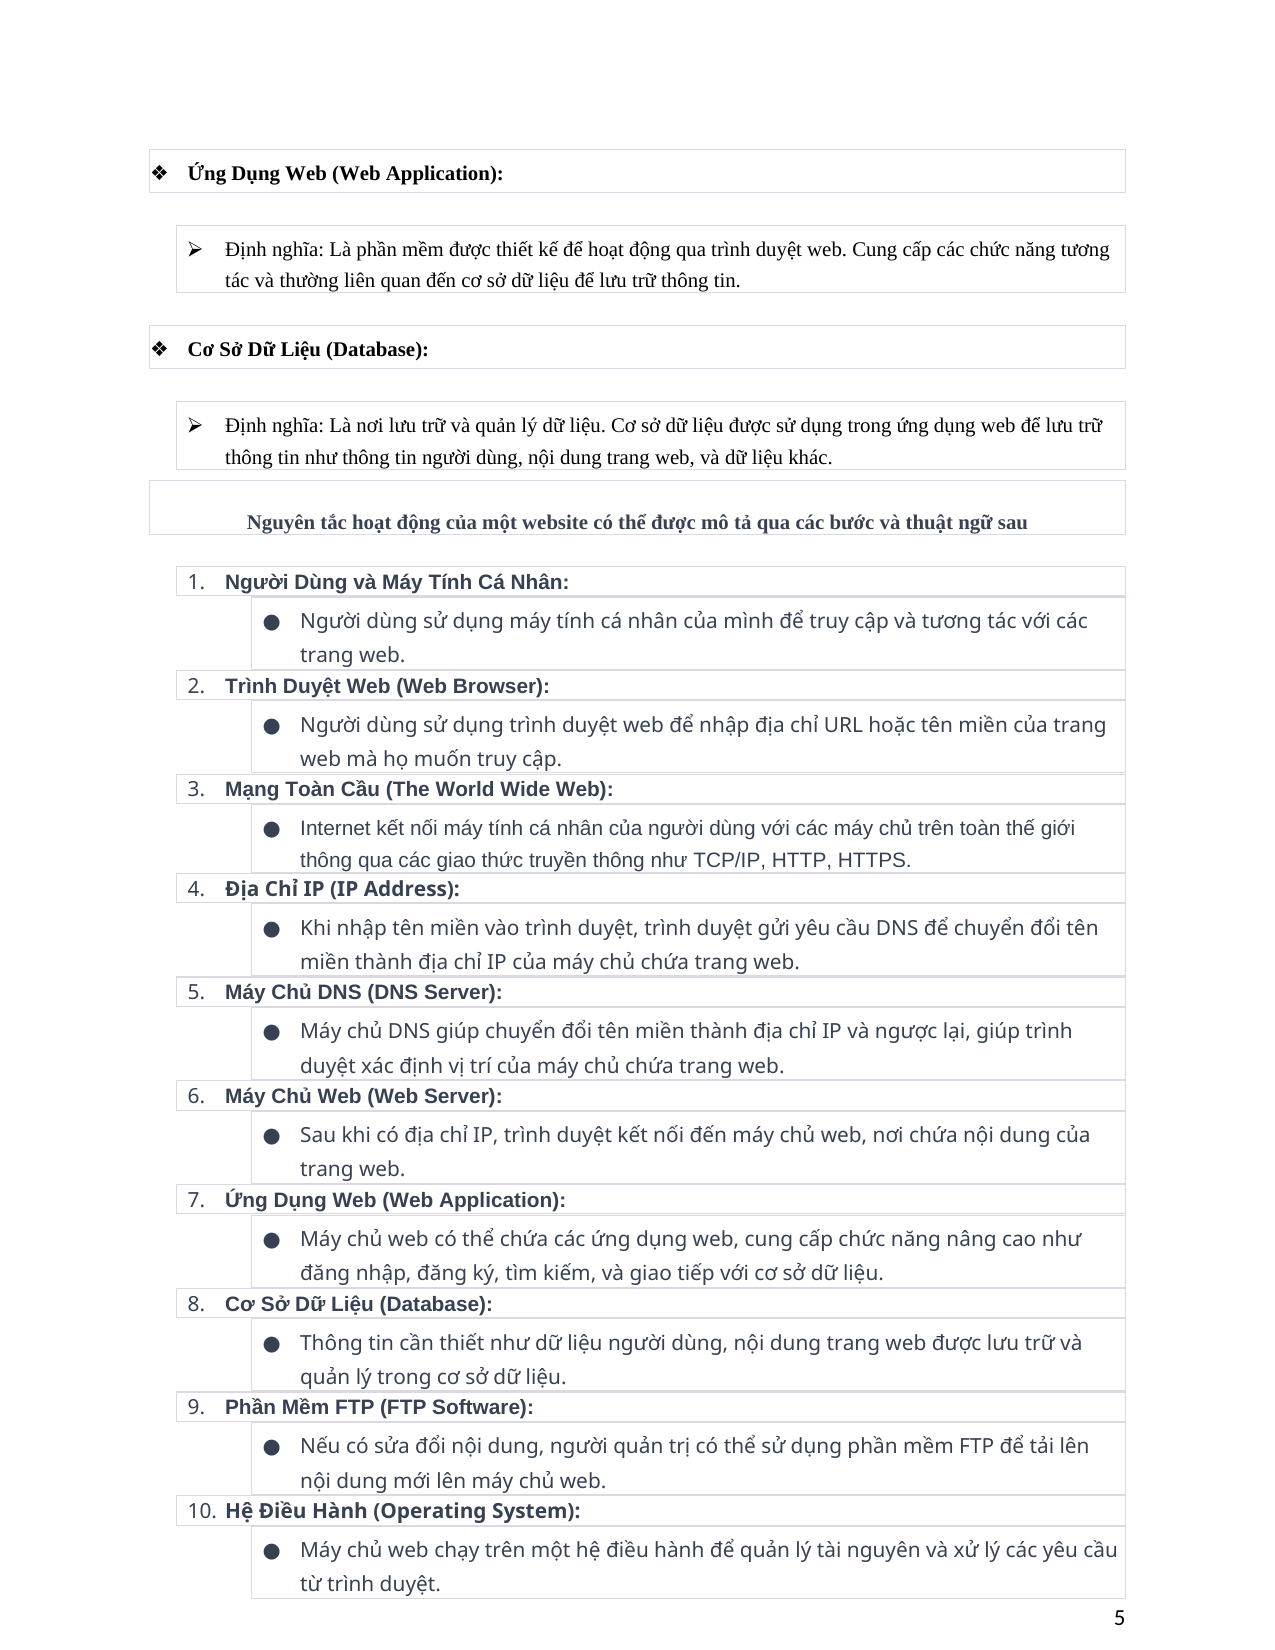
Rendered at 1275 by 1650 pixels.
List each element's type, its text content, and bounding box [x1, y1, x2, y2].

list Cơ Sở Dữ Liệu (Database): [177, 1289, 1125, 1317]
list Ứng Dụng Web (Web Application): [150, 150, 1125, 192]
list Định nghĩa: Là phần mềm được thiết kế để hoạt động qua trình duyệt web. Cung cấp các chức năng tương tác và thường liên quan đến cơ sở dữ liệu để lưu trữ thông tin. [177, 226, 1125, 292]
list Phần Mềm FTP (FTP Software): [177, 1393, 1125, 1421]
list Mạng Toàn Cầu (The World Wide Web): [177, 775, 1125, 803]
list Hệ Điều Hành (Operating System): [177, 1496, 1125, 1525]
list Máy chủ web chạy trên một hệ điều hành để quản lý tài nguyên và xử lý các yêu cầu từ trình duyệt. [252, 1527, 1125, 1598]
list Địa Chỉ IP (IP Address): [177, 874, 1125, 902]
list Định nghĩa: Là nơi lưu trữ và quản lý dữ liệu. Cơ sở dữ liệu được sử dụng trong ứng dụng web để lưu trữ thông tin như thông tin người dùng, nội dung trang web, và dữ liệu khác. [177, 402, 1125, 469]
list Thông tin cần thiết như dữ liệu người dùng, nội dung trang web được lưu trữ và quản lý trong cơ sở dữ liệu. [252, 1319, 1125, 1390]
list Internet kết nối máy tính cá nhân của người dùng với các máy chủ trên toàn thế giới thông qua các giao thức truyền thông như TCP/IP, HTTP, HTTPS. [252, 805, 1125, 872]
list Người dùng sử dụng máy tính cá nhân của mình để truy cập và tương tác với các trang web. [252, 598, 1125, 669]
list Nếu có sửa đổi nội dung, người quản trị có thể sử dụng phần mềm FTP để tải lên nội dung mới lên máy chủ web. [252, 1423, 1125, 1494]
list Máy chủ DNS giúp chuyển đổi tên miền thành địa chỉ IP và ngược lại, giúp trình duyệt xác định vị trí của máy chủ chứa trang web. [252, 1008, 1125, 1079]
list Sau khi có địa chỉ IP, trình duyệt kết nối đến máy chủ web, nơi chứa nội dung của trang web. [252, 1112, 1125, 1183]
list Người Dùng và Máy Tính Cá Nhân: [177, 567, 1125, 595]
list Trình Duyệt Web (Web Browser): [177, 671, 1125, 699]
list Máy Chủ Web (Web Server): [177, 1081, 1125, 1110]
list Cơ Sở Dữ Liệu (Database): [150, 326, 1125, 368]
list Khi nhập tên miền vào trình duyệt, trình duyệt gửi yêu cầu DNS để chuyển đổi tên miền thành địa chỉ IP của máy chủ chứa trang web. [252, 904, 1125, 975]
list Ứng Dụng Web (Web Application): [177, 1185, 1125, 1213]
list Người dùng sử dụng trình duyệt web để nhập địa chỉ URL hoặc tên miền của trang web mà họ muốn truy cập. [252, 701, 1125, 772]
list Máy Chủ DNS (DNS Server): [177, 978, 1125, 1006]
text Nguyên tắc hoạt động của một website có thể được mô tả qua các bước và thuật ngữ sau [150, 481, 1125, 534]
list Máy chủ web có thể chứa các ứng dụng web, cung cấp chức năng nâng cao như đăng nhập, đăng ký, tìm kiếm, và giao tiếp với cơ sở dữ liệu. [252, 1216, 1125, 1287]
